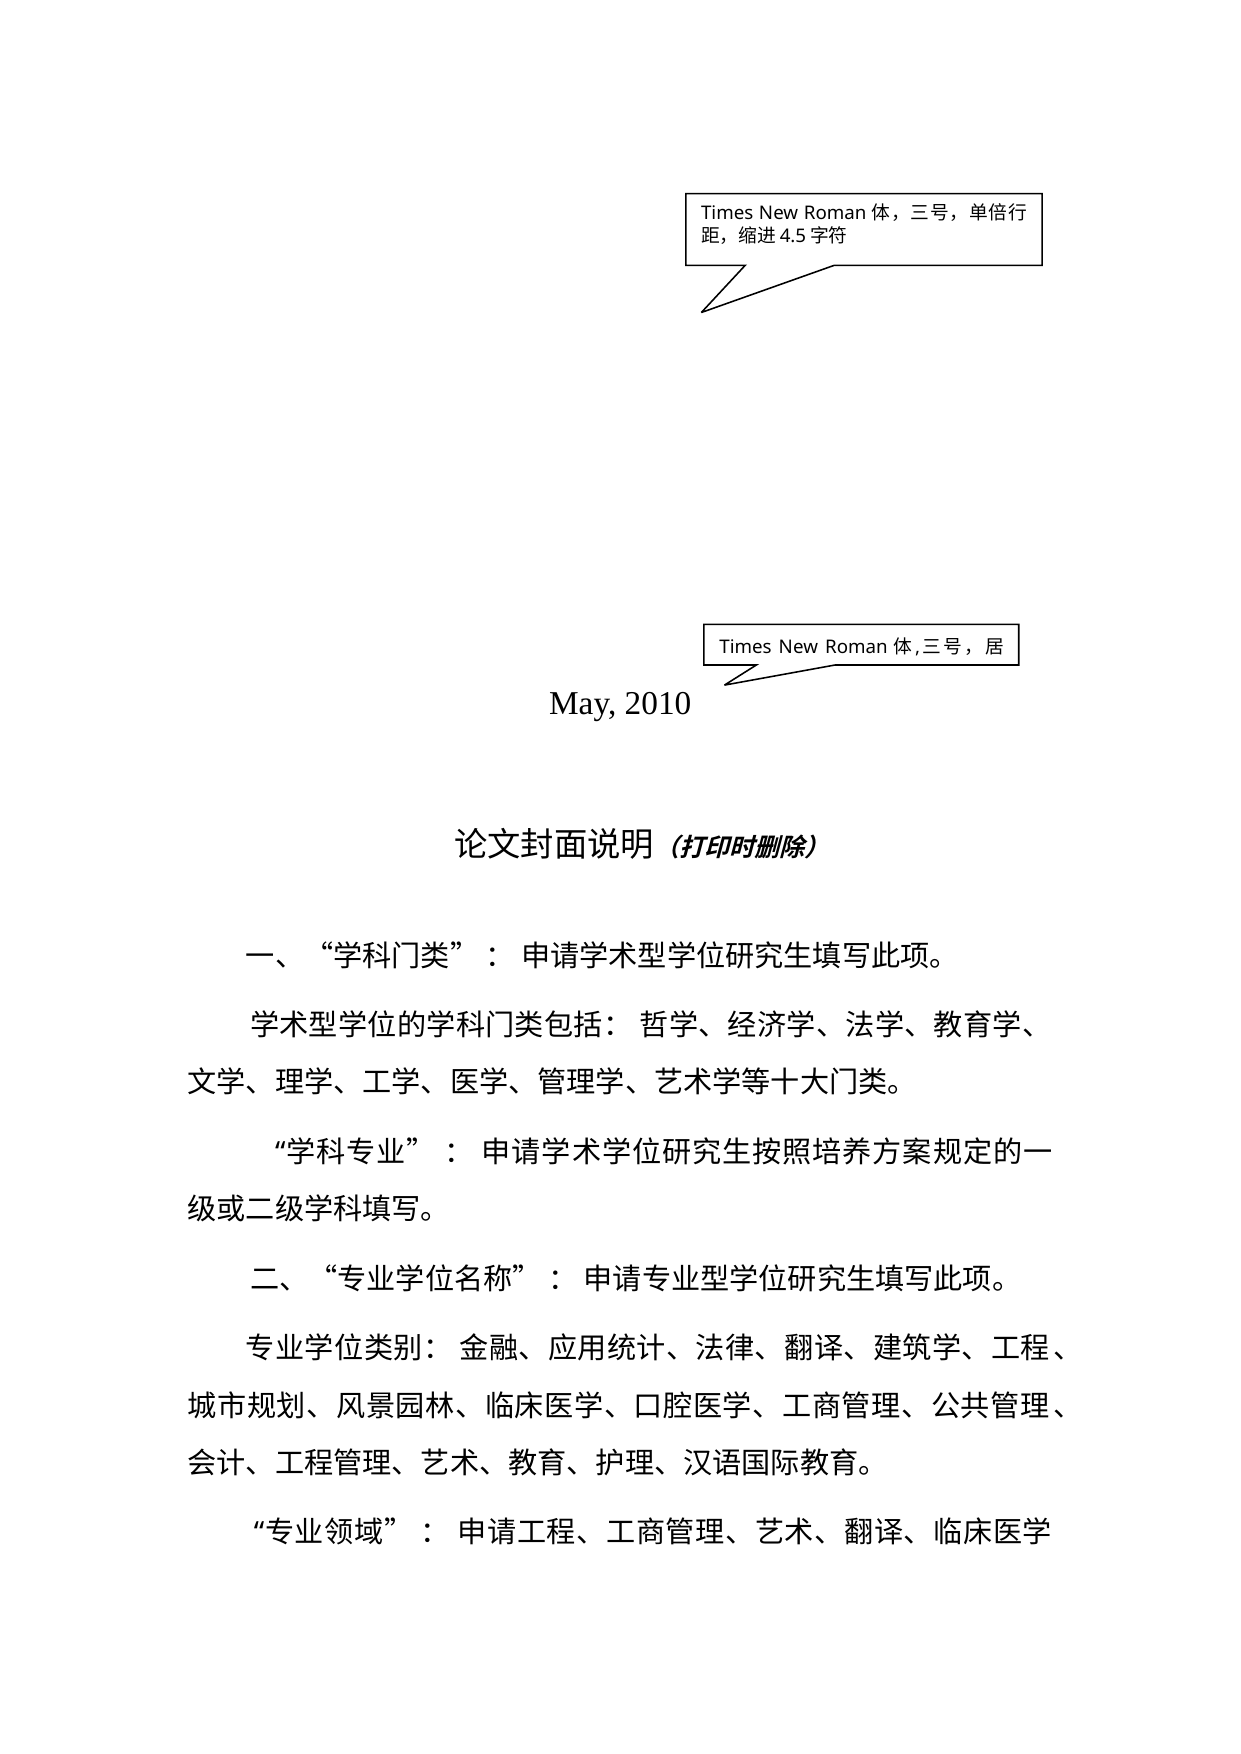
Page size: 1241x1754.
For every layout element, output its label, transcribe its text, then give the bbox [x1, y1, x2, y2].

text “学科专业” ： 申请学术学位研究生按照培养方案规定的一级或二级学科填写。 [187, 1129, 1053, 1228]
text 学术型学位的学科门类包括： 哲学、经济学、法学、教育学、文学、理学、工学、医学、管理学、艺术学等十大门类。 [187, 1002, 1053, 1101]
text 一、“学科门类” ： 申请学术型学位研究生填写此项。 [187, 932, 1053, 975]
text 二、“专业学位名称” ： 申请专业型学位研究生填写此项。 [187, 1255, 1053, 1298]
text May, 2010 [187, 670, 1053, 735]
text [187, 1509, 1053, 1551]
text 专业学位类别： 金融、应用统计、法律、翻译、建筑学、工程、城市规划、风景园林、临床医学、口腔医学、工商管理、公共管理、会计、工程管理、艺术、教育、护理、汉语国际教育。 [187, 1325, 1053, 1481]
text 论文封面说明（打印时删除） [187, 809, 1053, 874]
